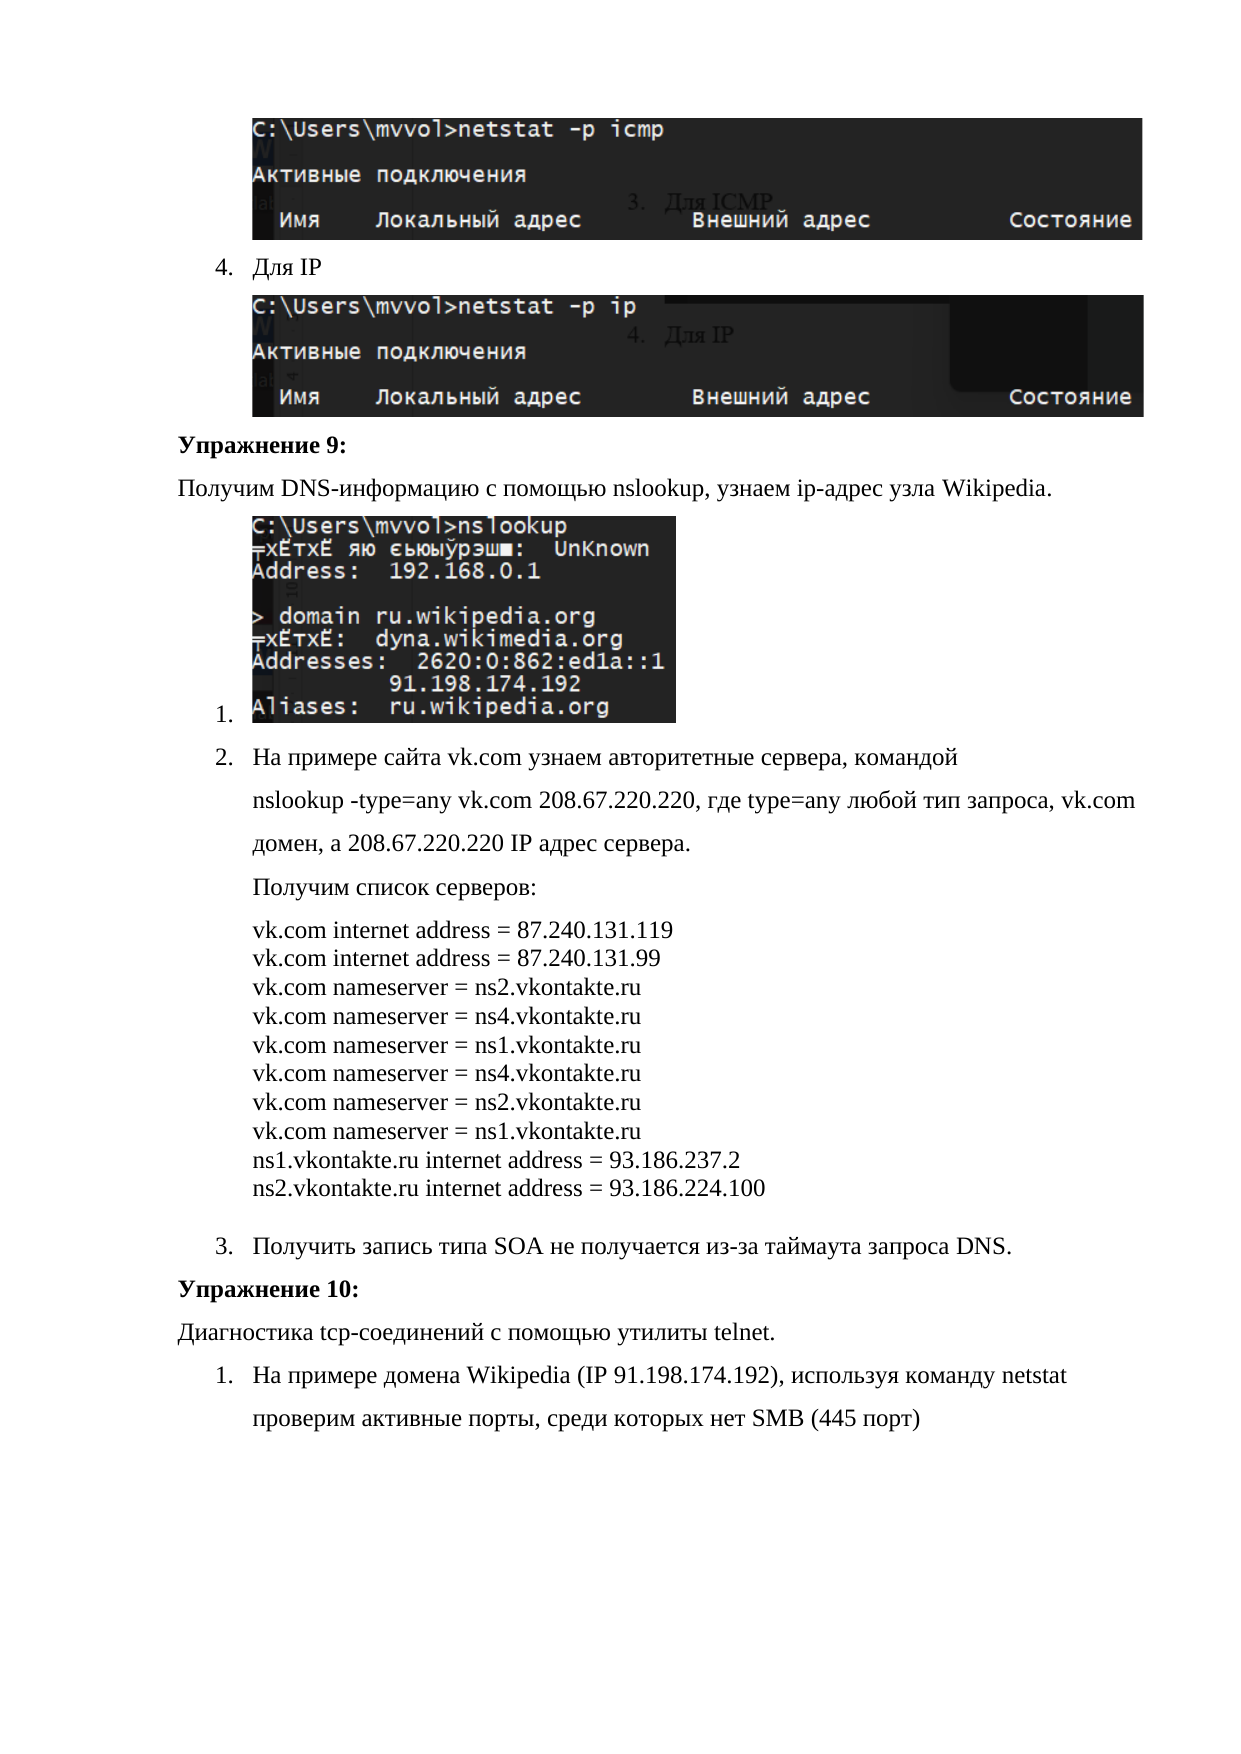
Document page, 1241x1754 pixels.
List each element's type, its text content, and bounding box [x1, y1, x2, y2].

picture [252, 516, 676, 723]
text Упражнение 9: [177, 430, 1152, 459]
list nslookup -type=any vk.com 208.67.220.220, где type=any любой тип запроса, vk.com домен, а 208.67.220.220 IP адрес сервера. [252, 785, 1152, 857]
list На примере домена Wikipedia (IP 91.198.174.192), используя команду netstat проверим активные порты, среди которых нет SMB (445 порт) [215, 1360, 1152, 1432]
text Диагностика tcp-соединений c помощью утилиты telnet. [177, 1317, 1152, 1346]
list Получим список серверов: [252, 872, 1152, 900]
text vk.com internet address = 87.240.131.119 vk.com internet address = 87.240.131.99 vk.com nameserver = ns2.vkontakte.ru vk.com nameserver = ns4.vkontakte.ru vk.com nameserver = ns1.vkontakte.ru vk.com nameserver = ns4.vkontakte.ru vk.com nameserver = ns2.vkontakte.ru vk.com nameserver = ns1.vkontakte.ru ns1.vkontakte.ru internet address = 93.186.237.2 ns2.vkontakte.ru internet address = 93.186.224.100 [252, 915, 1152, 1202]
text Получим DNS-информацию c помощью nslookup, узнаем ip-адрес узла Wikipedia. [177, 473, 1152, 502]
picture [252, 118, 1143, 240]
list Получить запись типа SOA не получается из-за таймаута запроса DNS. [215, 1231, 1152, 1260]
text Упражнение 10: [177, 1274, 1152, 1303]
picture [252, 295, 1144, 417]
list Для IP [215, 252, 1152, 281]
list На примере сайта vk.com узнаем авторитетные сервера, командой [215, 742, 1152, 771]
